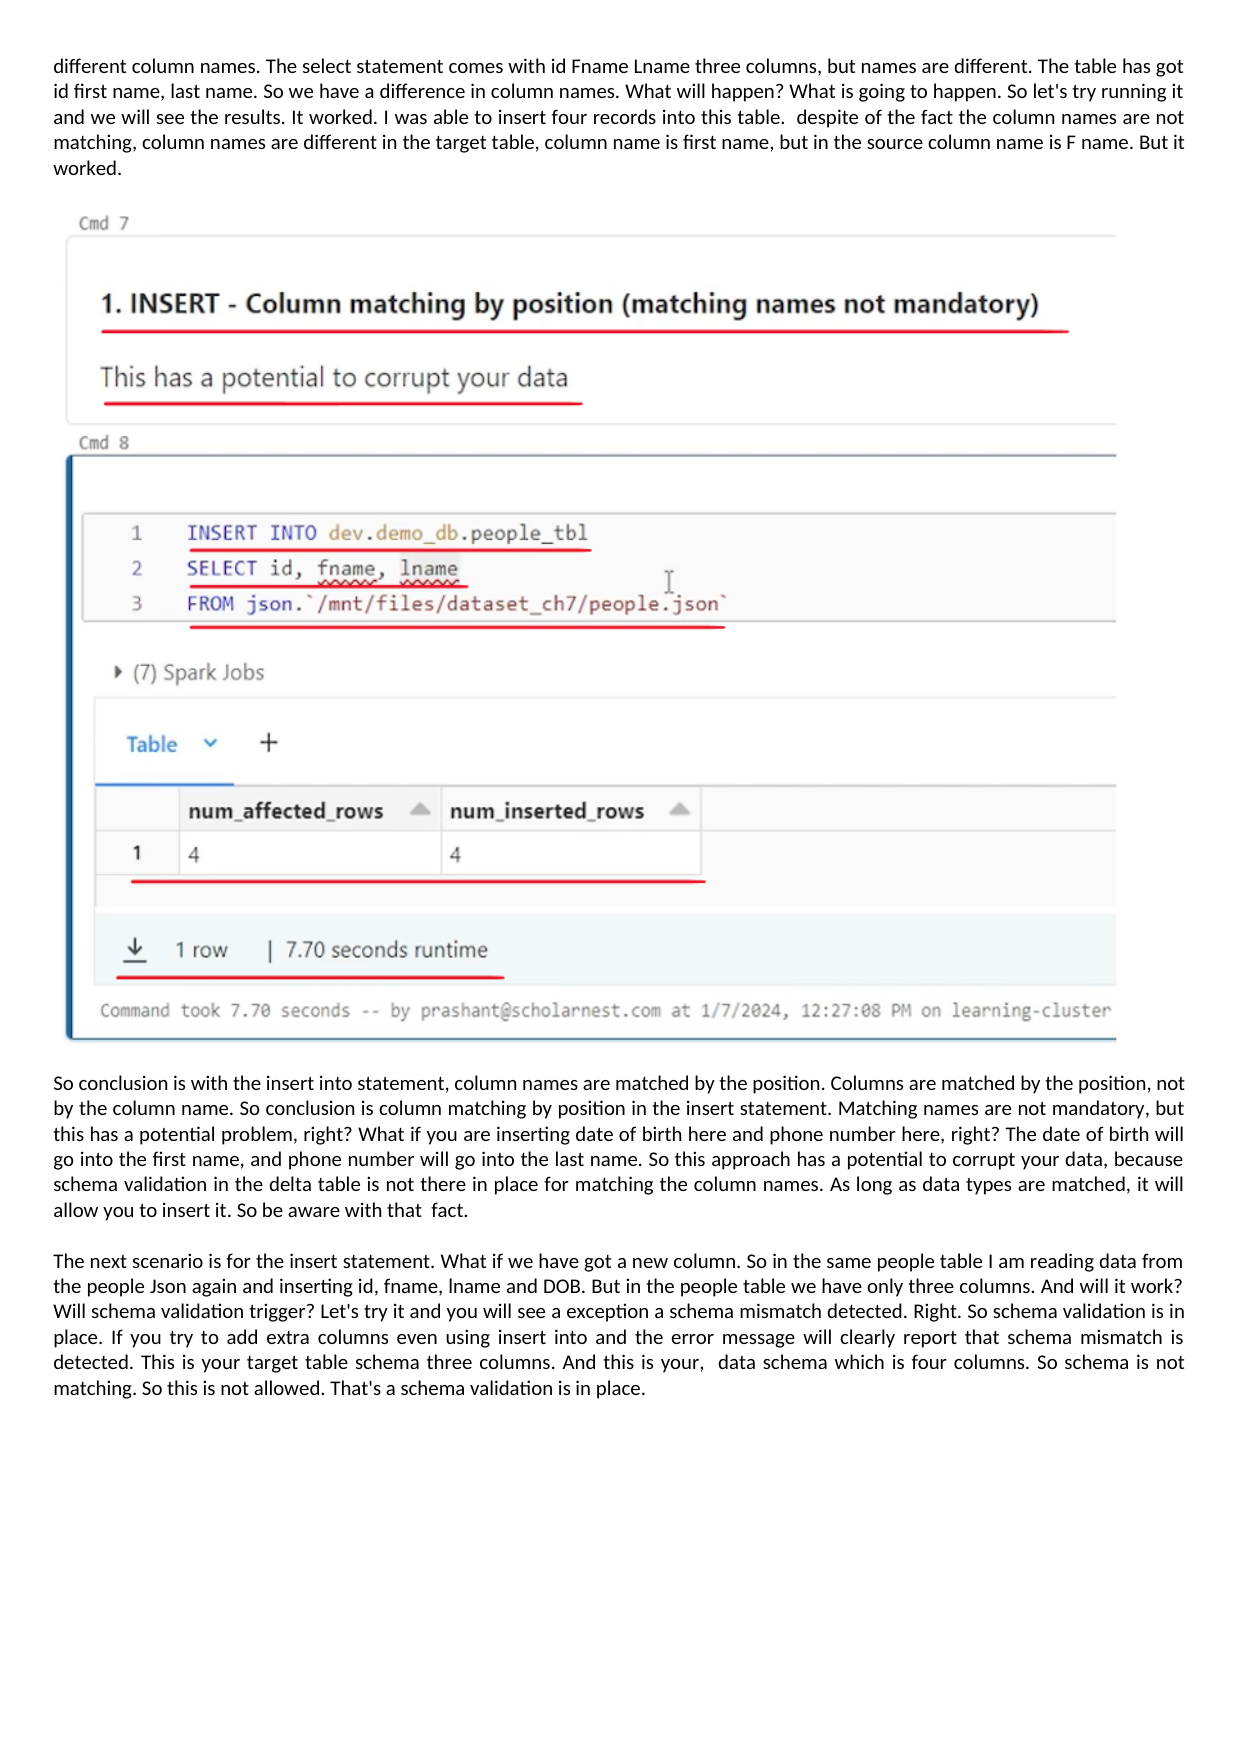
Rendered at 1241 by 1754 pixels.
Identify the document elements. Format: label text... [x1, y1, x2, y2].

picture [53, 205, 1117, 1045]
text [53, 53, 1187, 180]
text The next scenario is for the insert statement. What if we have got a new column. So in the same people table I am reading data from the people Json again and inserting id, fname, lname and DOB. But in the people table we have only three columns. And will it work? Will schema validation trigger? Let's try it and you will see a exception a schema mismatch detected. Right. So schema validation is in place. If you try to add extra columns even using insert into and the error message will clearly report that schema mismatch is detected. This is your target table schema three columns. And this is your, data schema which is four columns. So schema is not matching. So this is not allowed. That's a schema validation is in place. [53, 1248, 1187, 1400]
text So conclusion is with the insert into statement, column names are matched by the position. Columns are matched by the position, not by the column name. So conclusion is column matching by position in the insert statement. Matching names are not mandatory, but this has a potential problem, right? What if you are inserting date of birth here and phone number here, right? The date of birth will go into the first name, and phone number will go into the last name. So this approach has a potential to corrupt your data, because schema validation in the delta table is not there in place for matching the column names. As long as data types are matched, it will allow you to insert it. So be aware with that fact. [53, 1070, 1187, 1222]
